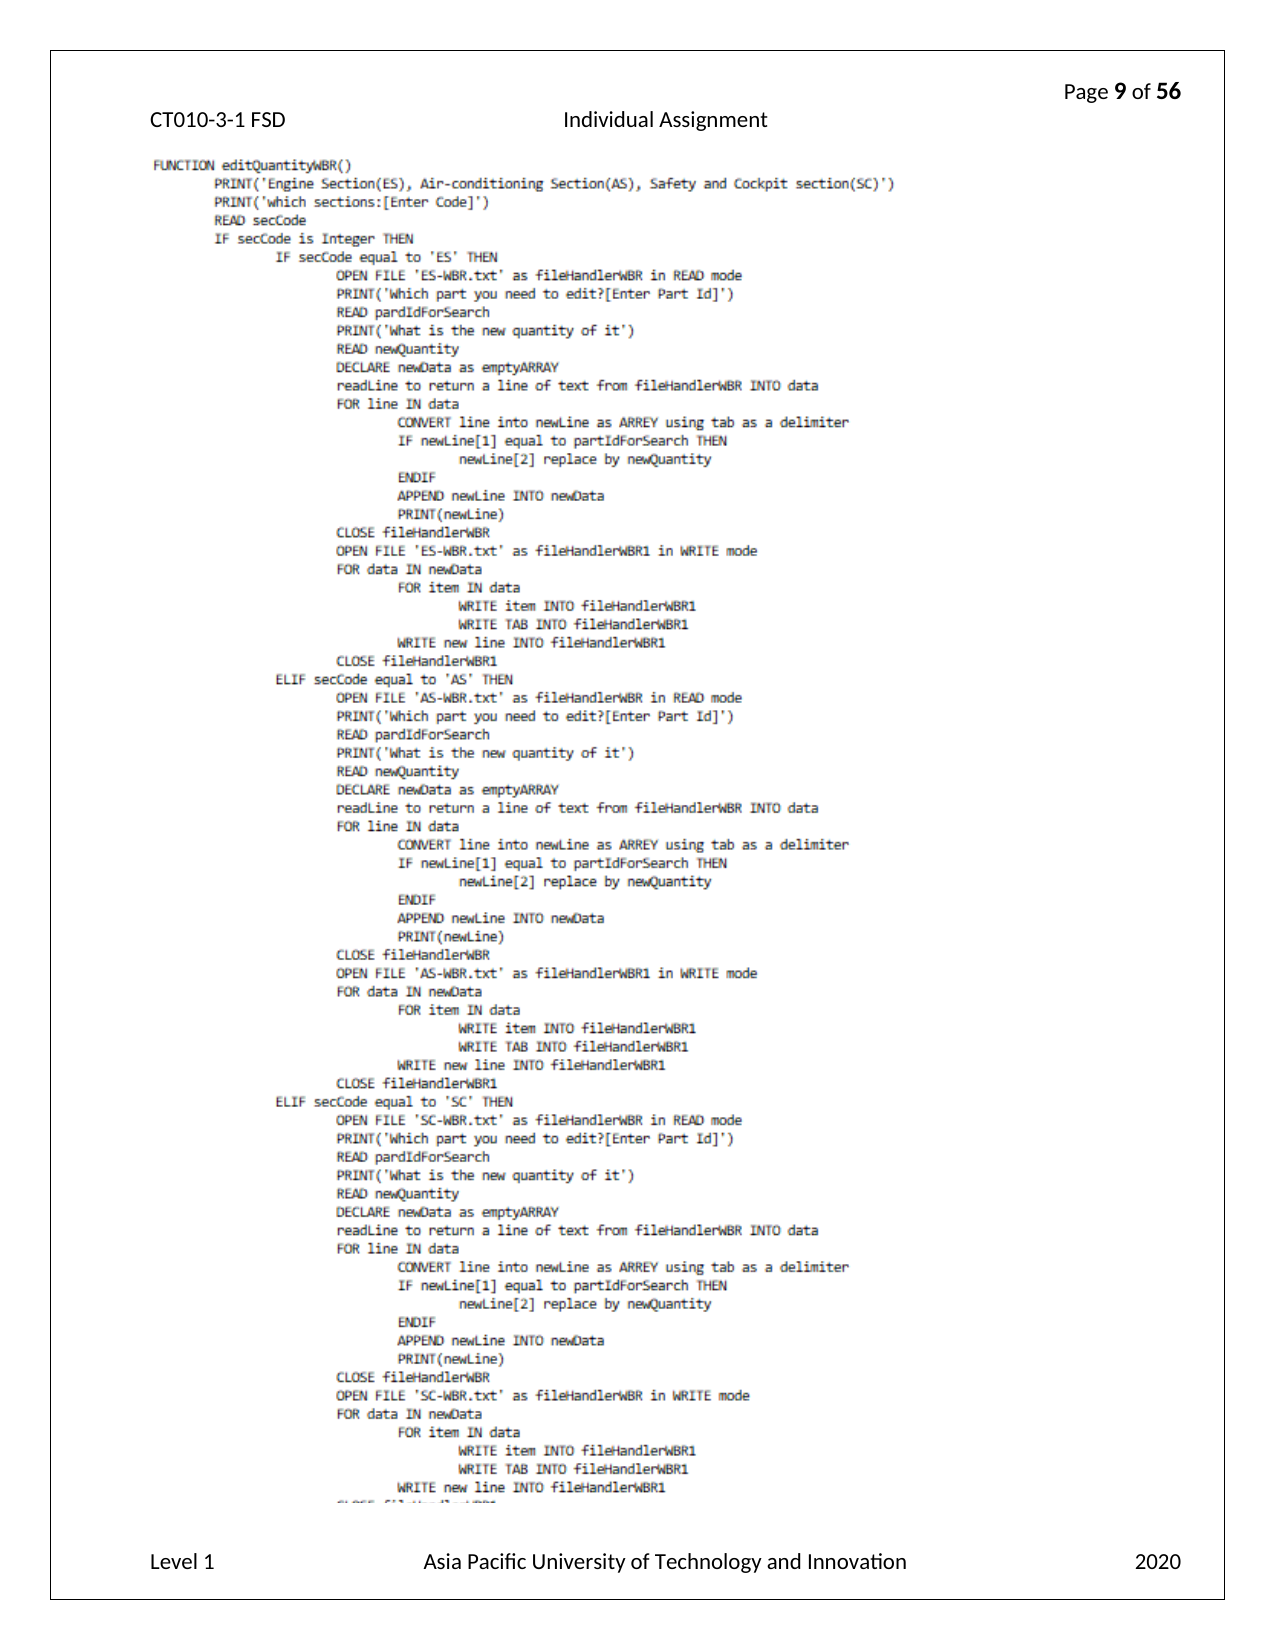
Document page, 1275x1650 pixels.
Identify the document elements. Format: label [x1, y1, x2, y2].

picture [150, 150, 904, 1503]
